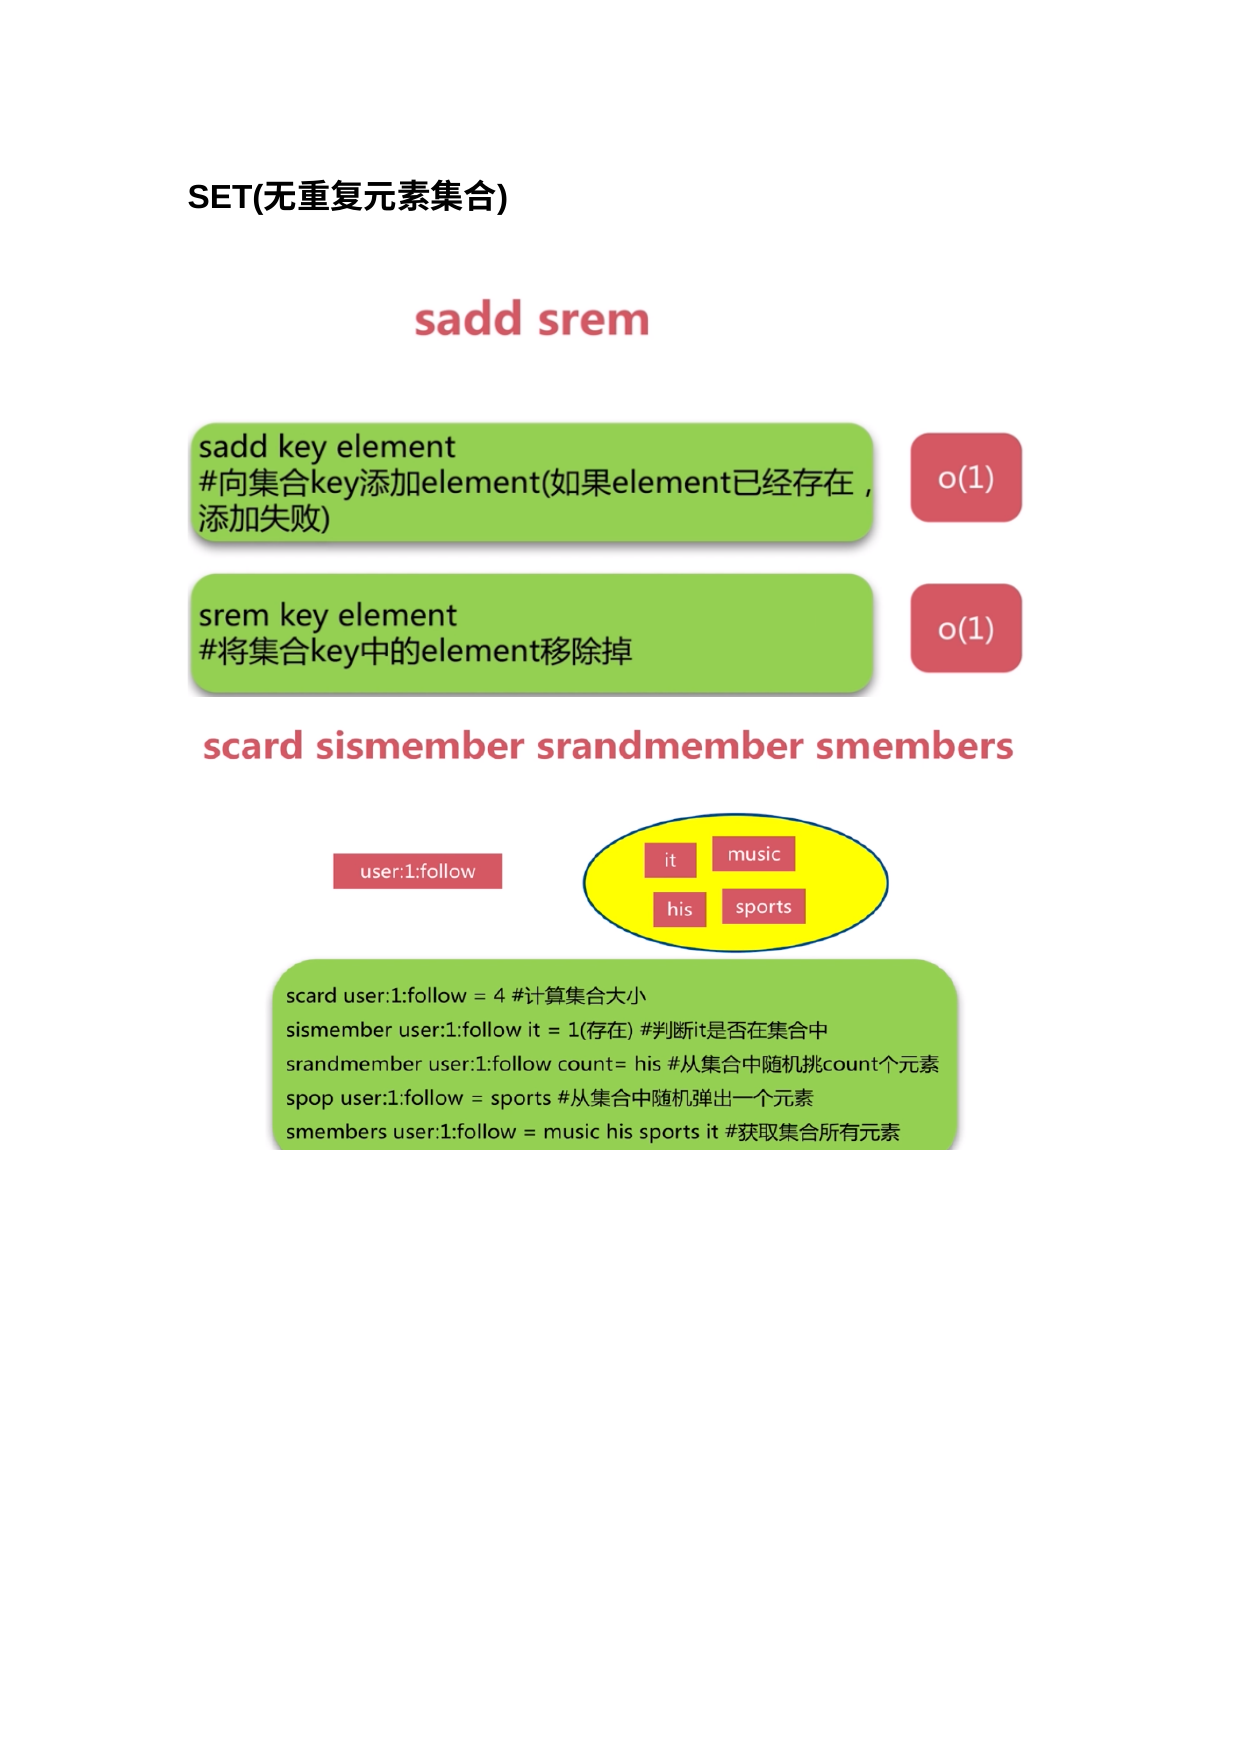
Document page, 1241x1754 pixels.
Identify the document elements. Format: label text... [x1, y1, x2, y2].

picture [187, 288, 1053, 697]
subtitle SET(无重复元素集合) [187, 162, 1053, 227]
picture [187, 711, 1053, 1150]
